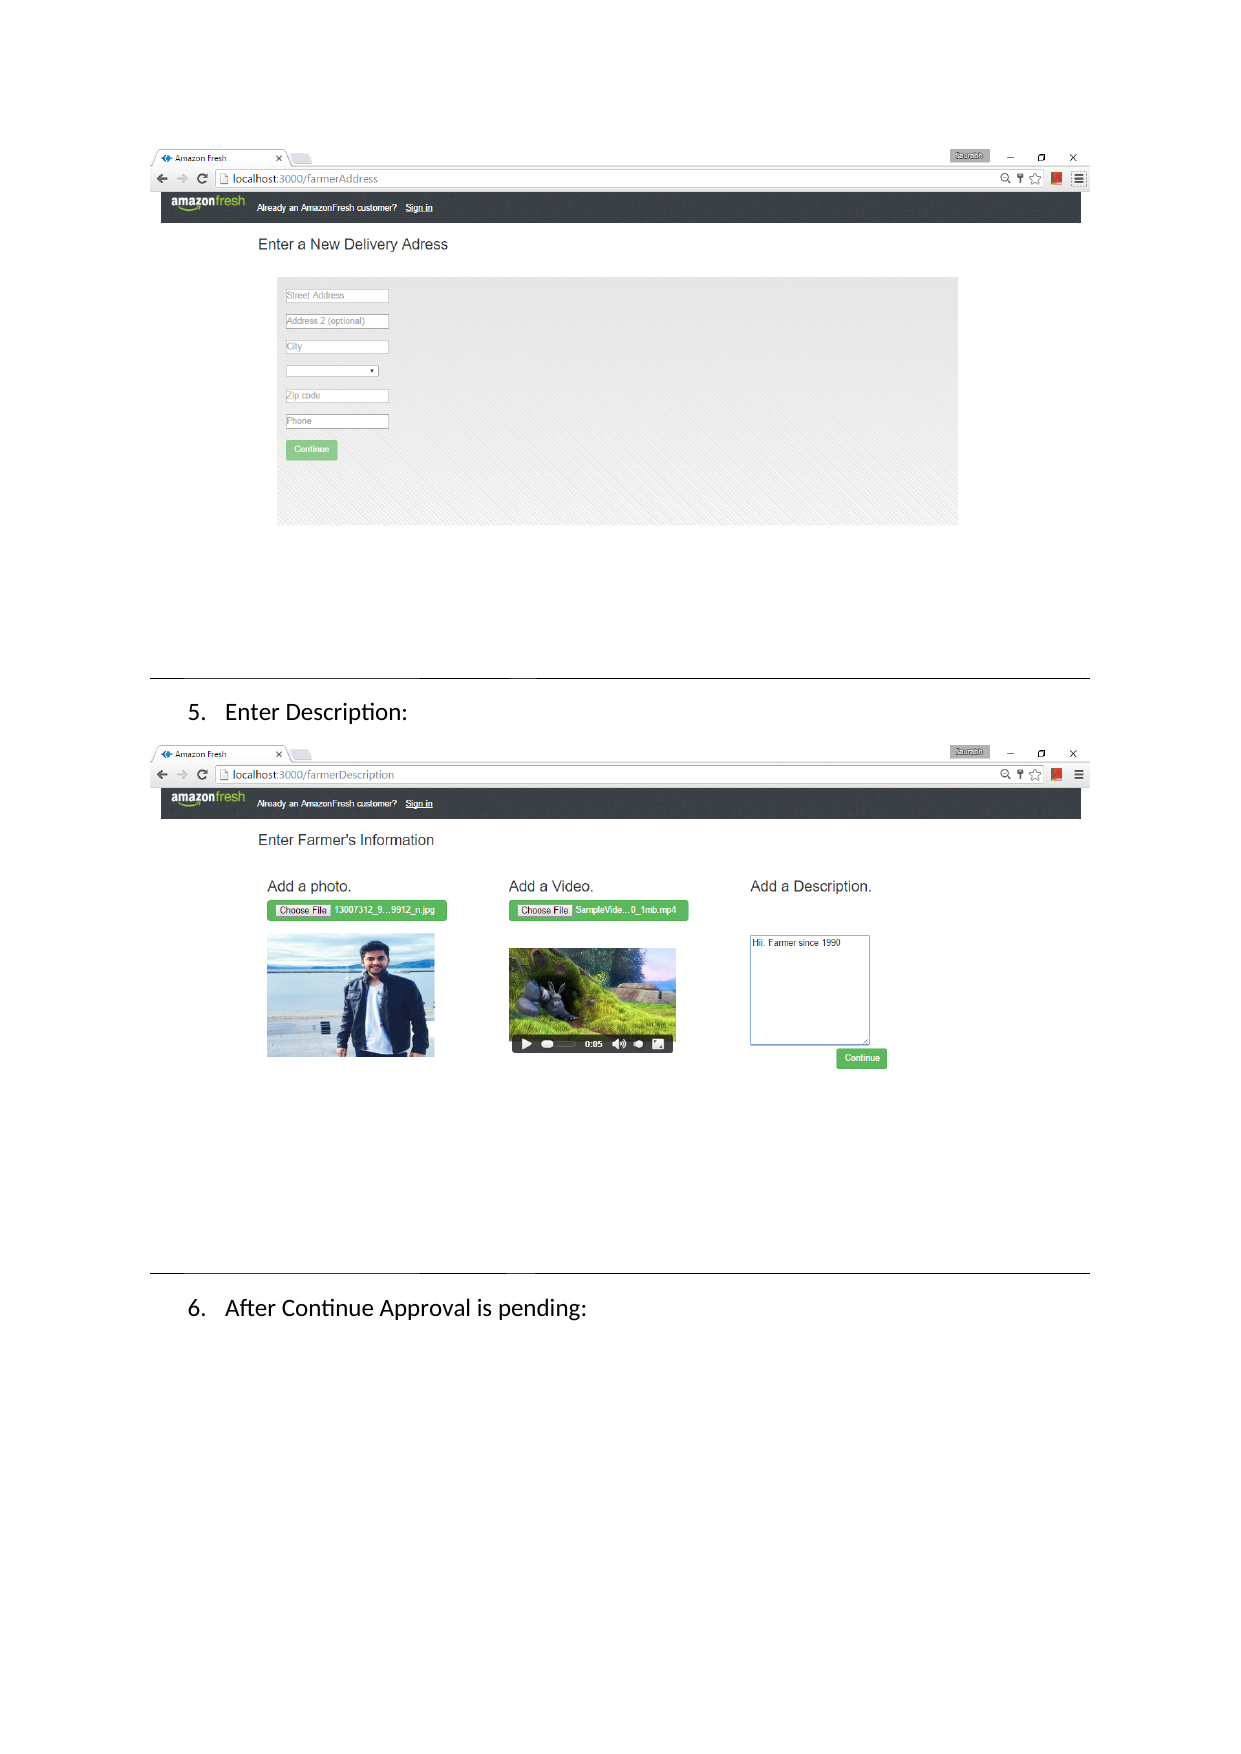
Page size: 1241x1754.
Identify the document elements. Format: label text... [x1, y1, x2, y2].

picture [150, 745, 1090, 1274]
picture [150, 149, 1090, 679]
list After Continue Approval is pending: [187, 1292, 1090, 1323]
list Enter Description: [187, 697, 1090, 727]
